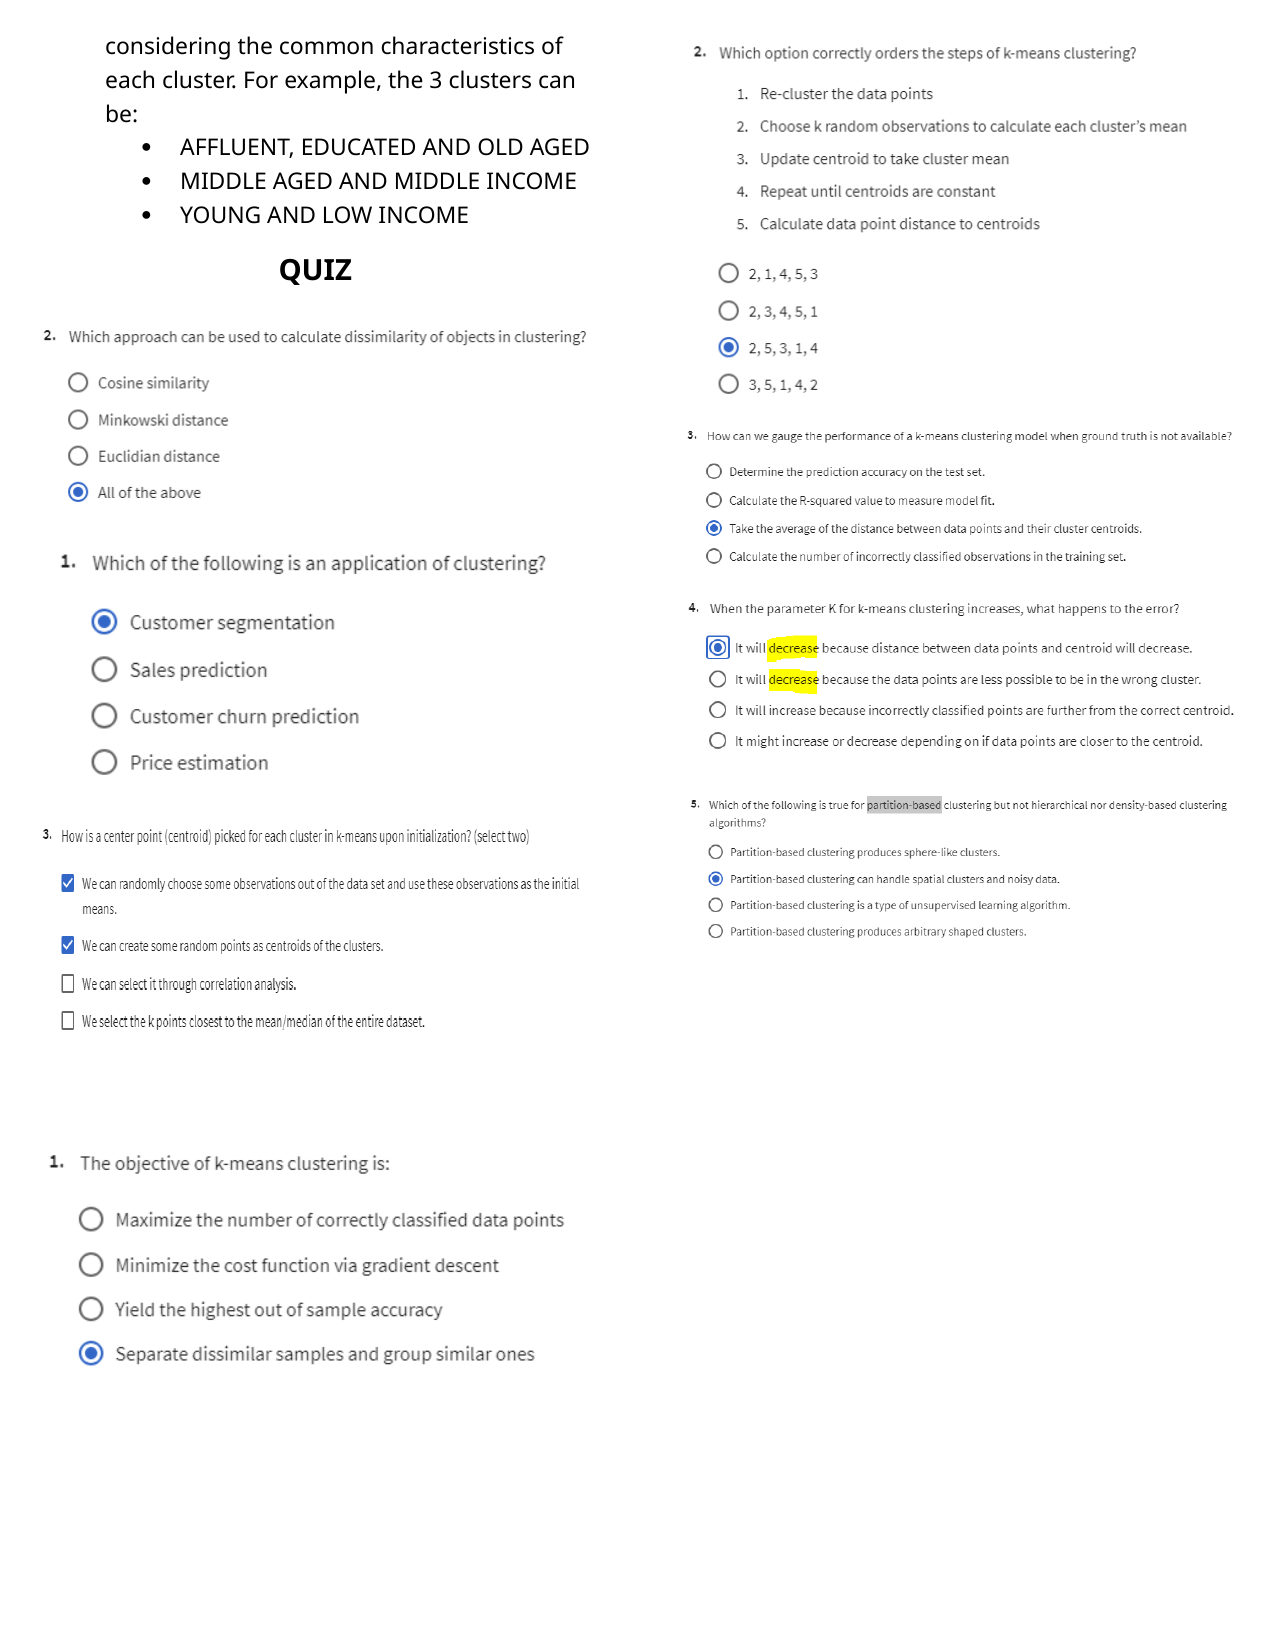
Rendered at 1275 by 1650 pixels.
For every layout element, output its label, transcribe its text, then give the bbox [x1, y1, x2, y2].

list YOUNG AND LOW INCOME [142, 199, 600, 230]
picture [675, 583, 1246, 758]
picture [675, 776, 1246, 951]
list AFFLUENT, EDUCATED AND OLD AGED [142, 131, 600, 162]
picture [30, 1127, 600, 1384]
picture [675, 415, 1246, 565]
picture [30, 529, 558, 793]
picture [675, 30, 1213, 397]
list MIDDLE AGED AND MIDDLE INCOME [142, 165, 600, 196]
picture [30, 811, 600, 1049]
picture [30, 308, 600, 510]
text QUIZ [30, 249, 600, 289]
